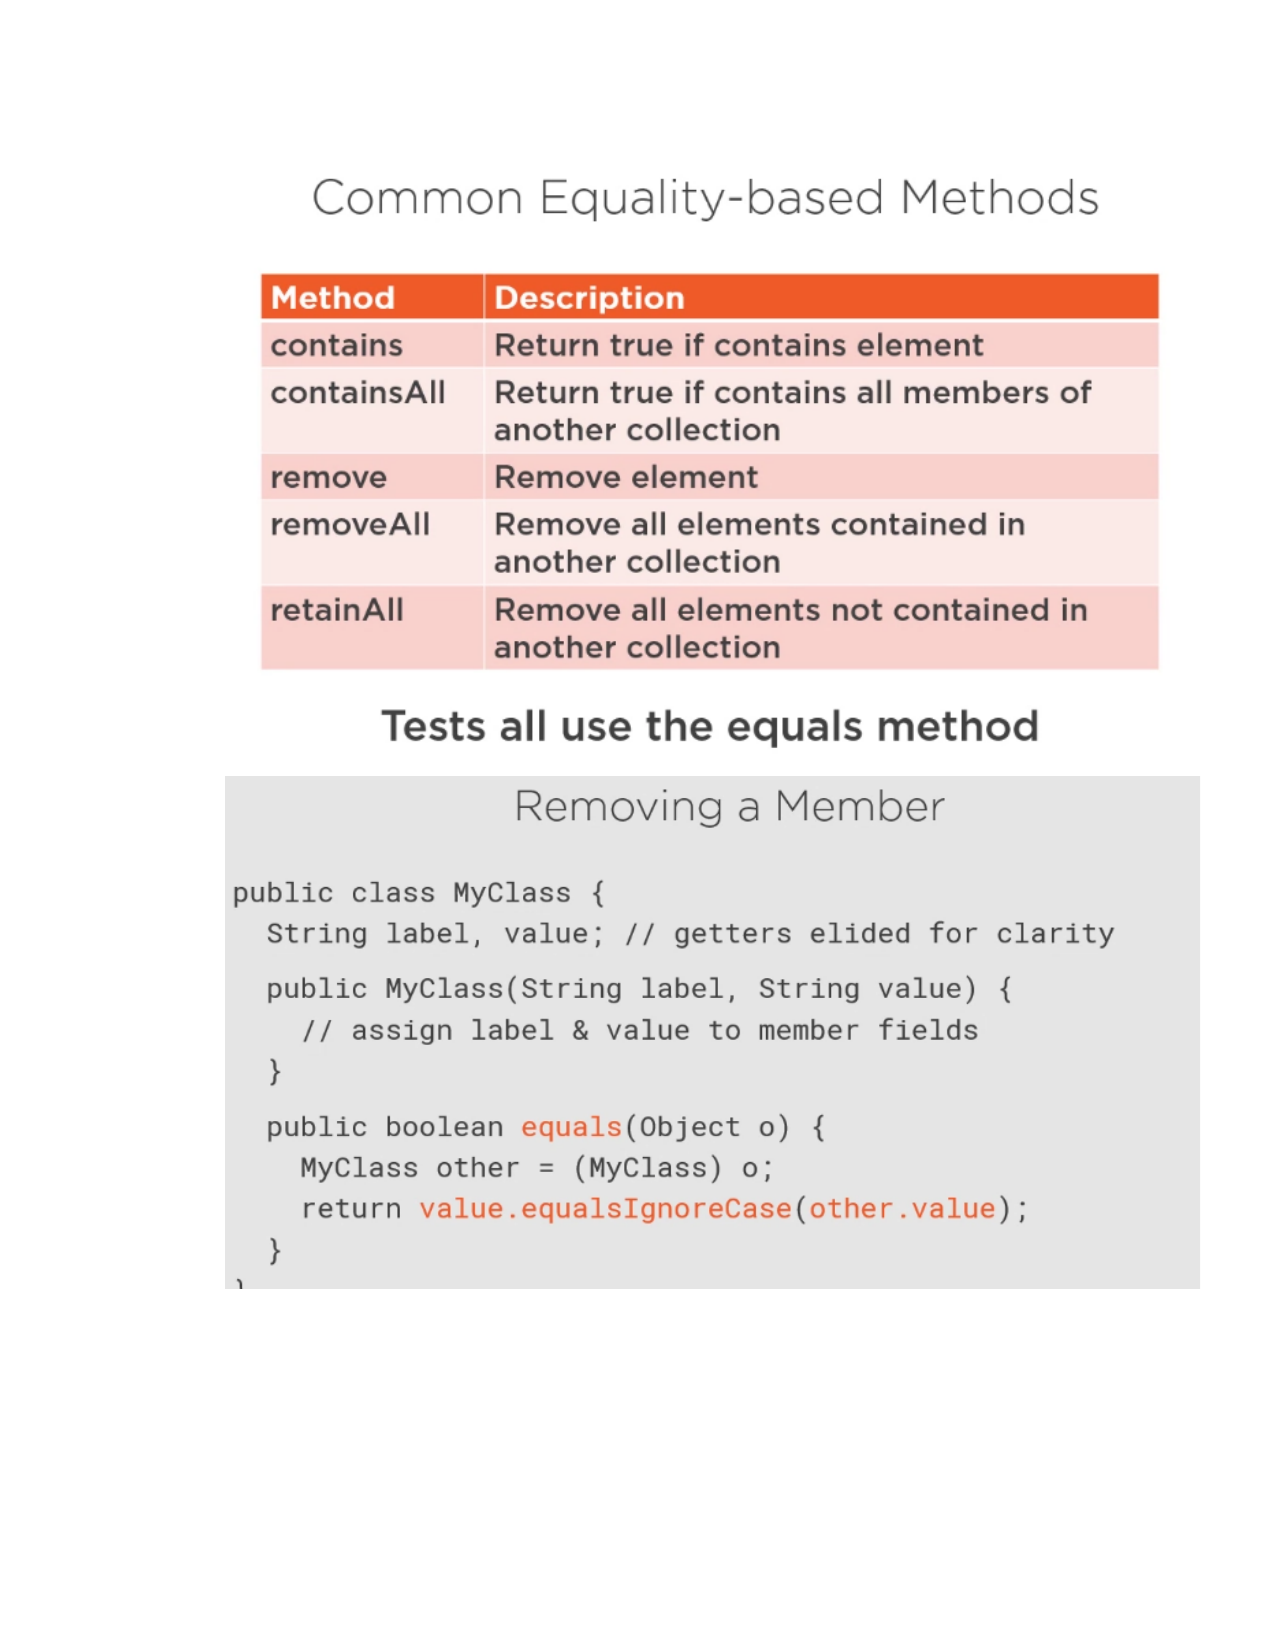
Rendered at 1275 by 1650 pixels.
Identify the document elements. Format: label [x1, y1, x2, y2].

picture [225, 776, 1200, 1289]
picture [225, 150, 1200, 774]
